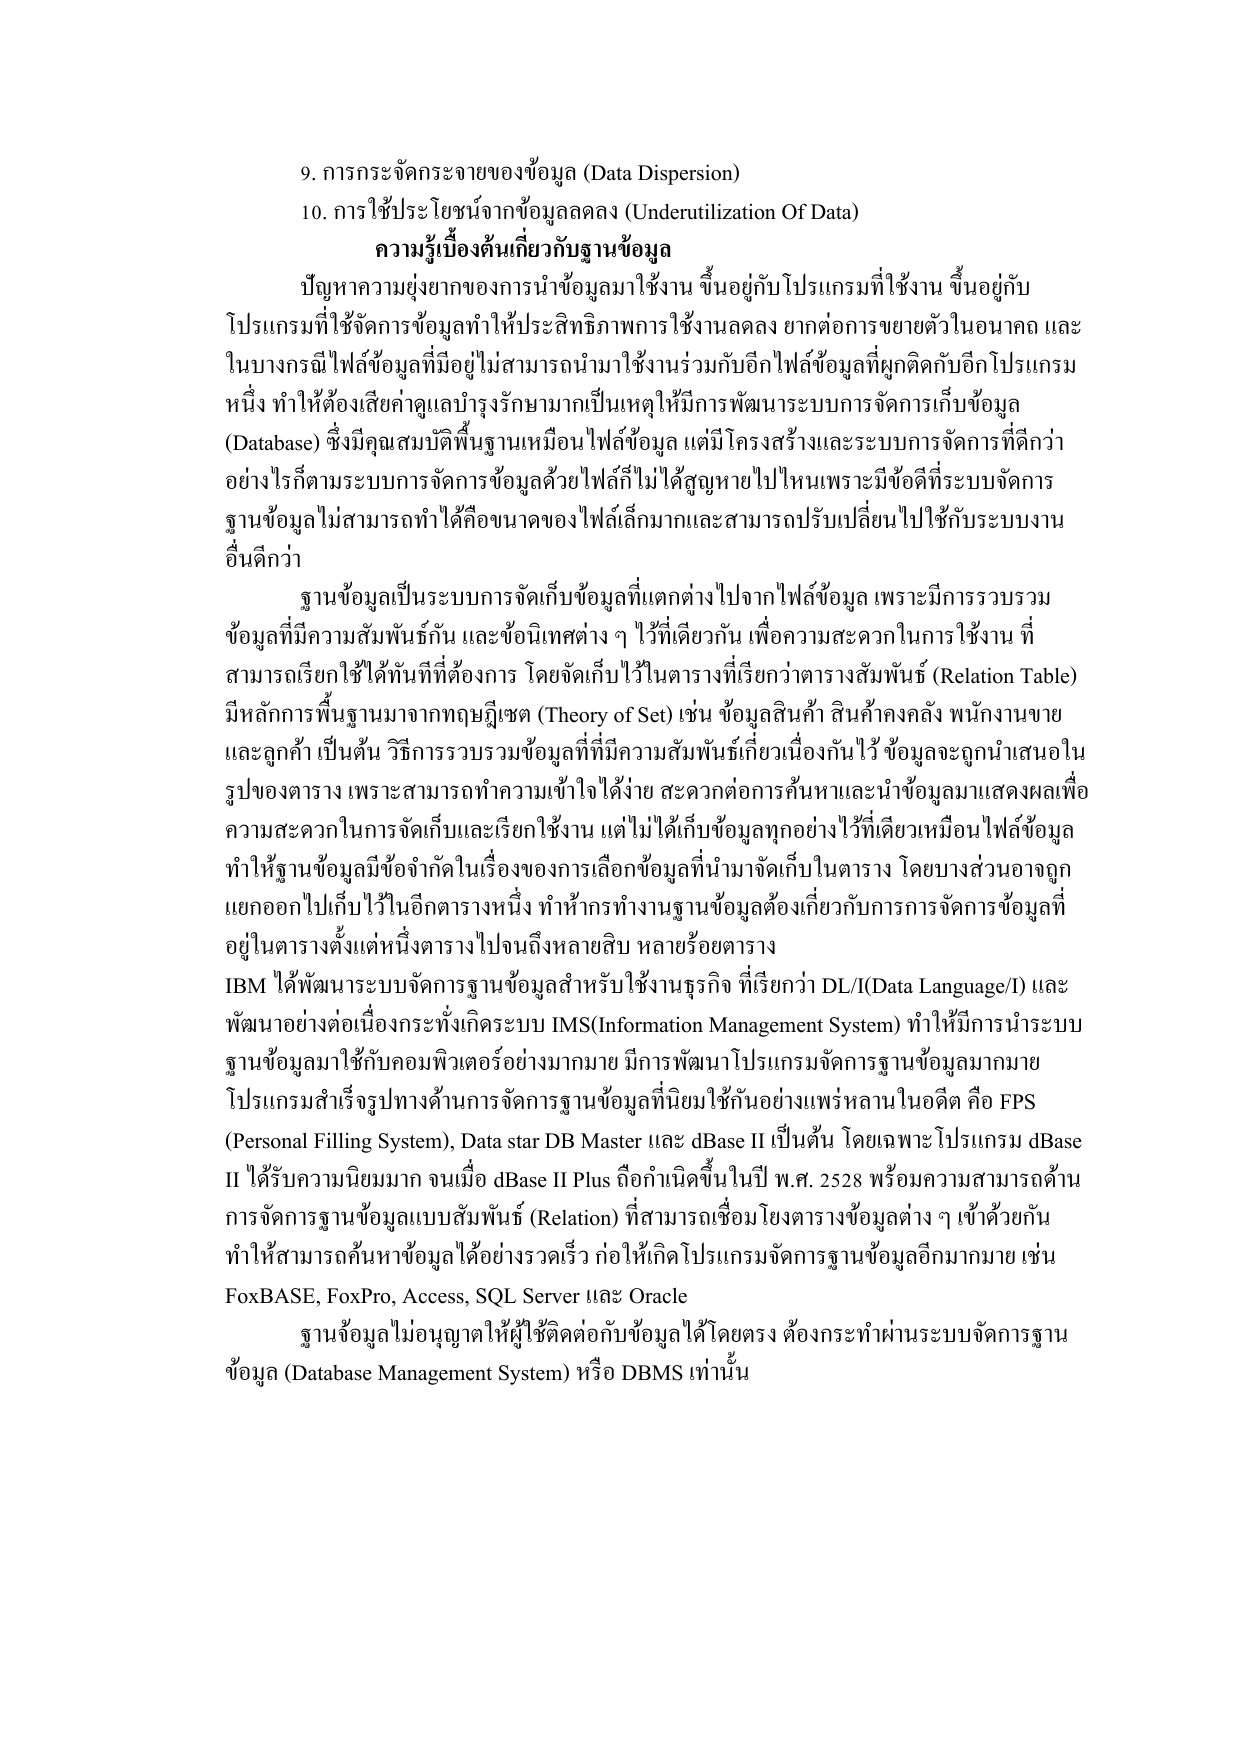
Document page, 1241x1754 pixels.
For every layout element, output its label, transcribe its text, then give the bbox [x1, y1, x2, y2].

text ปัญหาความยุ่งยากของการนำข้อมูลมาใช้งาน ขึ้นอยู่กับโปรแกรมที่ใช้งาน ขึ้นอยู่กับโปรแกรมที่ใช้จัดการข้อมูลทำให้ประสิทธิภาพการใช้งานลดลง ยากต่อการขยายตัวในอนาคถ และในบางกรณีไฟล์ข้อมูลที่มีอยู่ไม่สามารถนำมาใช้งานร่วมกับอีกไฟล์ข้อมูลที่ผูกติดกับอีกโปรแกรมหนึ่ง ทำให้ต้องเสียค่าดูแลบำรุงรักษามากเป็นเหตุให้มีการพัฒนาระบบการจัดการเก็บข้อมูล (Database) ซึ่งมีคุณสมบัติพื้นฐานเหมือนไฟล์ข้อมูล แต่มีโครงสร้างและระบบการจัดการที่ดีกว่าอย่างไรก็ตามระบบการจัดการข้อมูลด้วยไฟล์ก็ไม่ได้สูญหายไปไหนเพราะมีข้อดีที่ระบบจัดการฐานข้อมูลไม่สามารถทำได้คือขนาดของไฟล์เล็กมากและสามารถปรับเปลี่ยนไปใช้กับระบบงานอื่นดีกว่า [225, 265, 1090, 575]
text ความรู้เบื้องต้นเกี่ยวกับฐานข้อมูล [225, 227, 1090, 265]
text 10. การใช้ประโยชน์จากข้อมูลลดลง (Underutilization Of Data) [225, 189, 1090, 227]
text ฐานข้อมูลเป็นระบบการจัดเก็บข้อมูลที่แตกต่างไปจากไฟล์ข้อมูล เพราะมีการรวบรวมข้อมูลที่มีความสัมพันธ์กัน และข้อนิเทศต่าง ๆ ไว้ที่เดียวกัน เพื่อความสะดวกในการใช้งาน ที่สามารถเรียกใช้ได้ทันทีที่ต้องการ โดยจัดเก็บไว้ในตารางที่เรียกว่าตารางสัมพันธ์ (Relation Table) มีหลักการพื้นฐานมาจากทฤษฎีเซต (Theory of Set) เช่น ข้อมูลสินค้า สินค้าคงคลัง พนักงานขาย และลูกค้า เป็นต้น วิธีการรวบรวมข้อมูลที่ที่มีความสัมพันธ์เกี่ยวเนื่องกันไว้ ข้อมูลจะถูกนำเสนอในรูปของตาราง เพราะสามารถทำความเข้าใจได้ง่าย สะดวกต่อการค้นหาและนำข้อมูลมาแสดงผลเพื่อความสะดวกในการจัดเก็บและเรียกใช้งาน แต่ไม่ได้เก็บข้อมูลทุกอย่างไว้ที่เดียวเหมือนไฟล์ข้อมูลทำให้ฐานข้อมูลมีข้อจำกัดในเรื่องของการเลือกข้อมูลที่นำมาจัดเก็บในตาราง โดยบางส่วนอาจถูกแยกออกไปเก็บไว้ในอีกตารางหนึ่ง ทำห้ากรทำงานฐานข้อมูลต้องเกี่ยวกับการการจัดการข้อมูลที่อยู่ในตารางตั้งแต่หนึ่งตารางไปจนถึงหลายสิบ หลายร้อยตาราง [225, 575, 1090, 963]
text 9. การกระจัดกระจายของข้อมูล (Data Dispersion) [225, 150, 1090, 189]
text IBM ได้พัฒนาระบบจัดการฐานข้อมูลสำหรับใช้งานธุรกิจ ที่เรียกว่า DL/I(Data Language/I) และพัฒนาอย่างต่อเนื่องกระทั่งเกิดระบบ IMS(Information Management System) ทำให้มีการนำระบบฐานข้อมูลมาใช้กับคอมพิวเตอร์อย่างมากมาย มีการพัฒนาโปรแกรมจัดการฐานข้อมูลมากมายโปรแกรมสำเร็จรูปทางด้านการจัดการฐานข้อมูลที่นิยมใช้กันอย่างแพร่หลานในอดีต คือ FPS (Personal Filling System), Data star DB Master และ dBase II เป็นต้น โดยเฉพาะโปรแกรม dBase II ได้รับความนิยมมาก จนเมื่อ dBase II Plus ถือกำเนิดขึ้นในปี พ.ศ. 2528 พร้อมความสามารถด้านการจัดการฐานข้อมูลแบบสัมพันธ์ (Relation) ที่สามารถเชื่อมโยงตารางข้อมูลต่าง ๆ เข้าด้วยกัน ทำให้สามารถค้นหาข้อมูลได้อย่างรวดเร็ว ก่อให้เกิดโปรแกรมจัดการฐานข้อมูลอีกมากมาย เช่น FoxBASE, FoxPro, Access, SQL Server และ Oracle [225, 963, 1090, 1311]
text ฐานจ้อมูลไม่อนุญาตให้ผู้ใช้ติดต่อกับข้อมูลได้โดยตรง ต้องกระทำผ่านระบบจัดการฐานข้อมูล (Database Management System) หรือ DBMS เท่านั้น [225, 1311, 1090, 1389]
